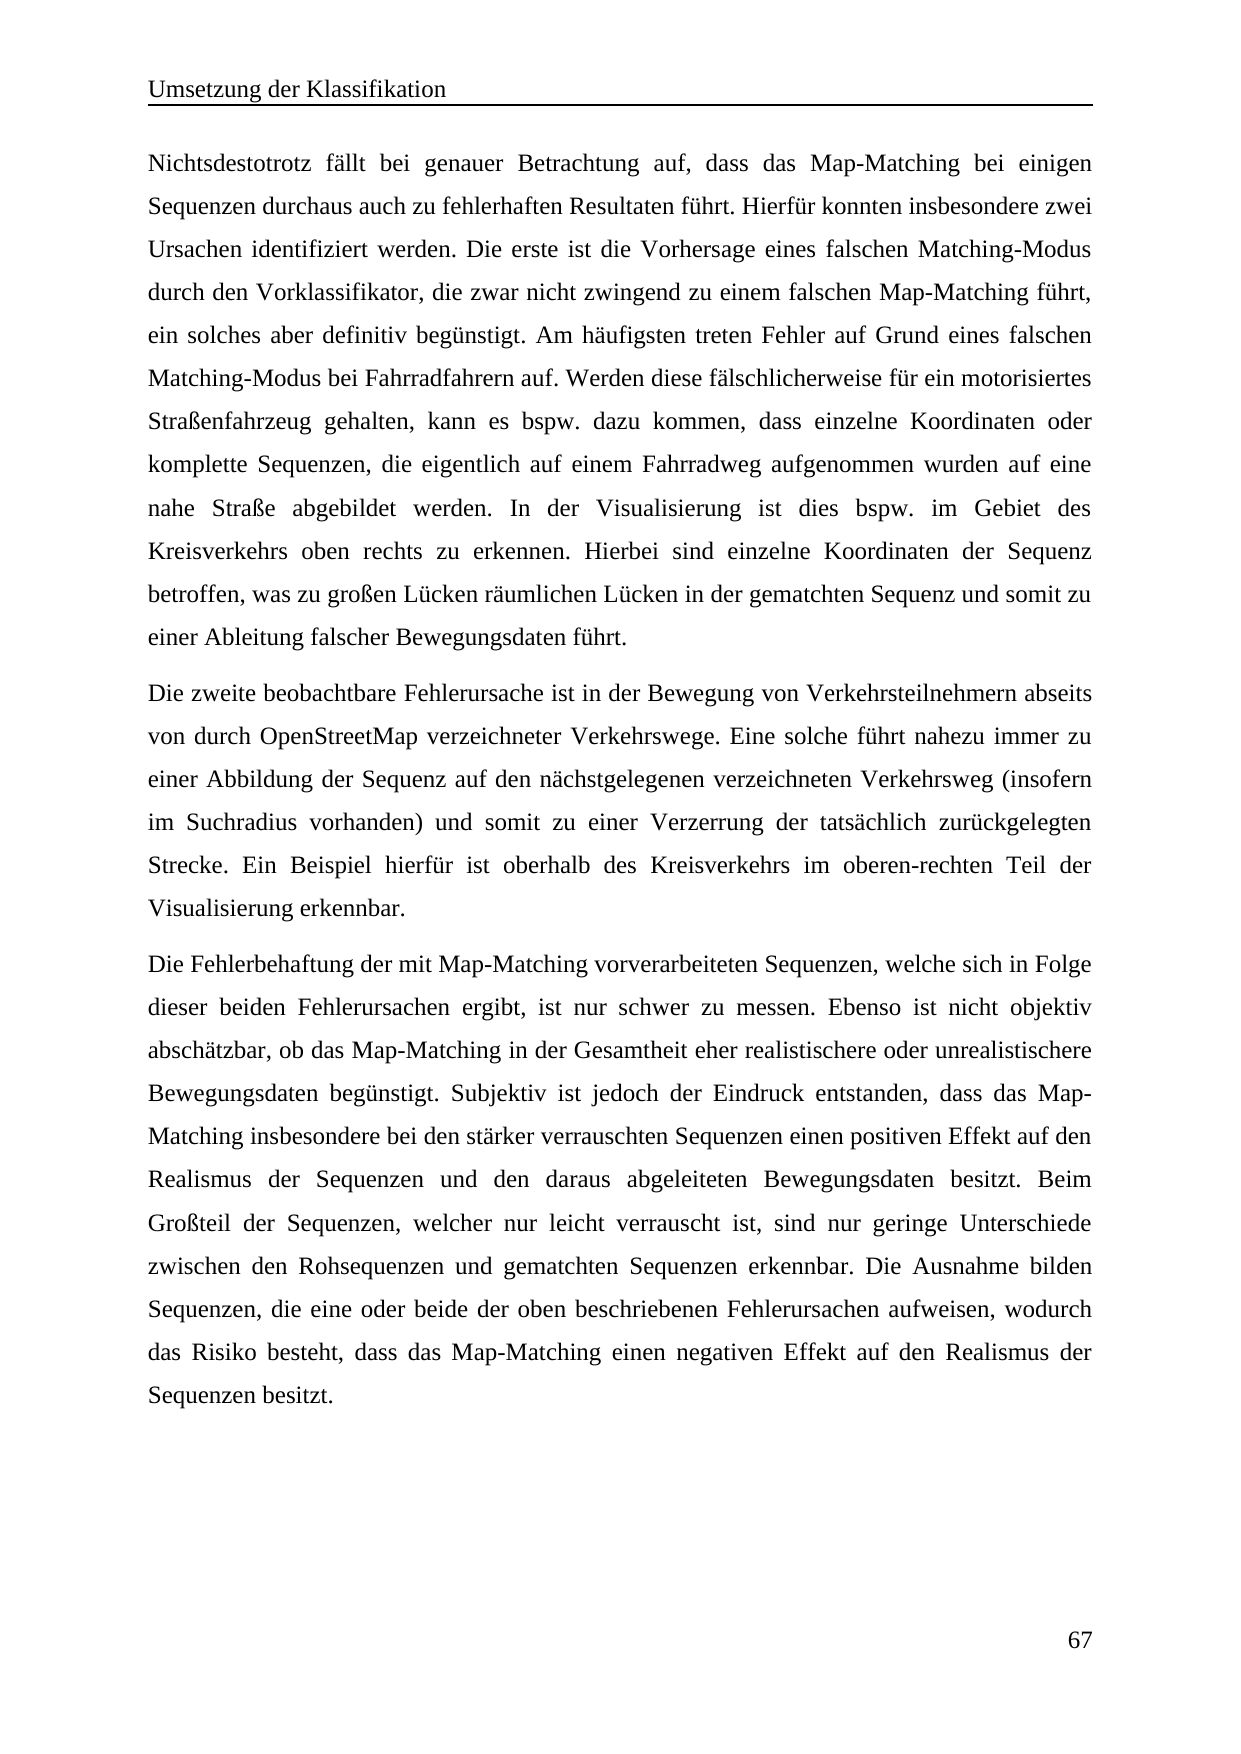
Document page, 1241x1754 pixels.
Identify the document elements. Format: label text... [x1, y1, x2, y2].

text Nichtsdestotrotz fällt bei genauer Betrachtung auf, dass das Map-Matching bei einigen Sequenzen durchaus auch zu fehlerhaften Resultaten führt. Hierfür konnten insbesondere zwei Ursachen identifiziert werden. Die erste ist die Vorhersage eines falschen Matching-Modus durch den Vorklassifikator, die zwar nicht zwingend zu einem falschen Map-Matching führt, ein solches aber definitiv begünstigt. Am häufigsten treten Fehler auf Grund eines falschen Matching-Modus bei Fahrradfahrern auf. Werden diese fälschlicherweise für ein motorisiertes Straßenfahrzeug gehalten, kann es bspw. dazu kommen, dass einzelne Koordinaten oder komplette Sequenzen, die eigentlich auf einem Fahrradweg aufgenommen wurden auf eine nahe Straße abgebildet werden. In der Visualisierung ist dies bspw. im Gebiet des Kreisverkehrs oben rechts zu erkennen. Hierbei sind einzelne Koordinaten der Sequenz betroffen, was zu großen Lücken räumlichen Lücken in der gematchten Sequenz und somit zu einer Ableitung falscher Bewegungsdaten führt. [148, 148, 1093, 651]
text Die Fehlerbehaftung der mit Map-Matching vorverarbeiteten Sequenzen, welche sich in Folge dieser beiden Fehlerursachen ergibt, ist nur schwer zu messen. Ebenso ist nicht objektiv abschätzbar, ob das Map-Matching in der Gesamtheit eher realistischere oder unrealistischere Bewegungsdaten begünstigt. Subjektiv ist jedoch der Eindruck entstanden, dass das Map-Matching insbesondere bei den stärker verrauschten Sequenzen einen positiven Effekt auf den Realismus der Sequenzen und den daraus abgeleiteten Bewegungsdaten besitzt. Beim Großteil der Sequenzen, welcher nur leicht verrauscht ist, sind nur geringe Unterschiede zwischen den Rohsequenzen und gematchten Sequenzen erkennbar. Die Ausnahme bilden Sequenzen, die eine oder beide der oben beschriebenen Fehlerursachen aufweisen, wodurch das Risiko besteht, dass das Map-Matching einen negativen Effekt auf den Realismus der Sequenzen besitzt. [148, 949, 1093, 1409]
text Die zweite beobachtbare Fehlerursache ist in der Bewegung von Verkehrsteilnehmern abseits von durch OpenStreetMap verzeichneter Verkehrswege. Eine solche führt nahezu immer zu einer Abbildung der Sequenz auf den nächstgelegenen verzeichneten Verkehrsweg (insofern im Suchradius vorhanden) und somit zu einer Verzerrung der tatsächlich zurückgelegten Strecke. Ein Beispiel hierfür ist oberhalb des Kreisverkehrs im oberen-rechten Teil der Visualisierung erkennbar. [148, 678, 1093, 922]
